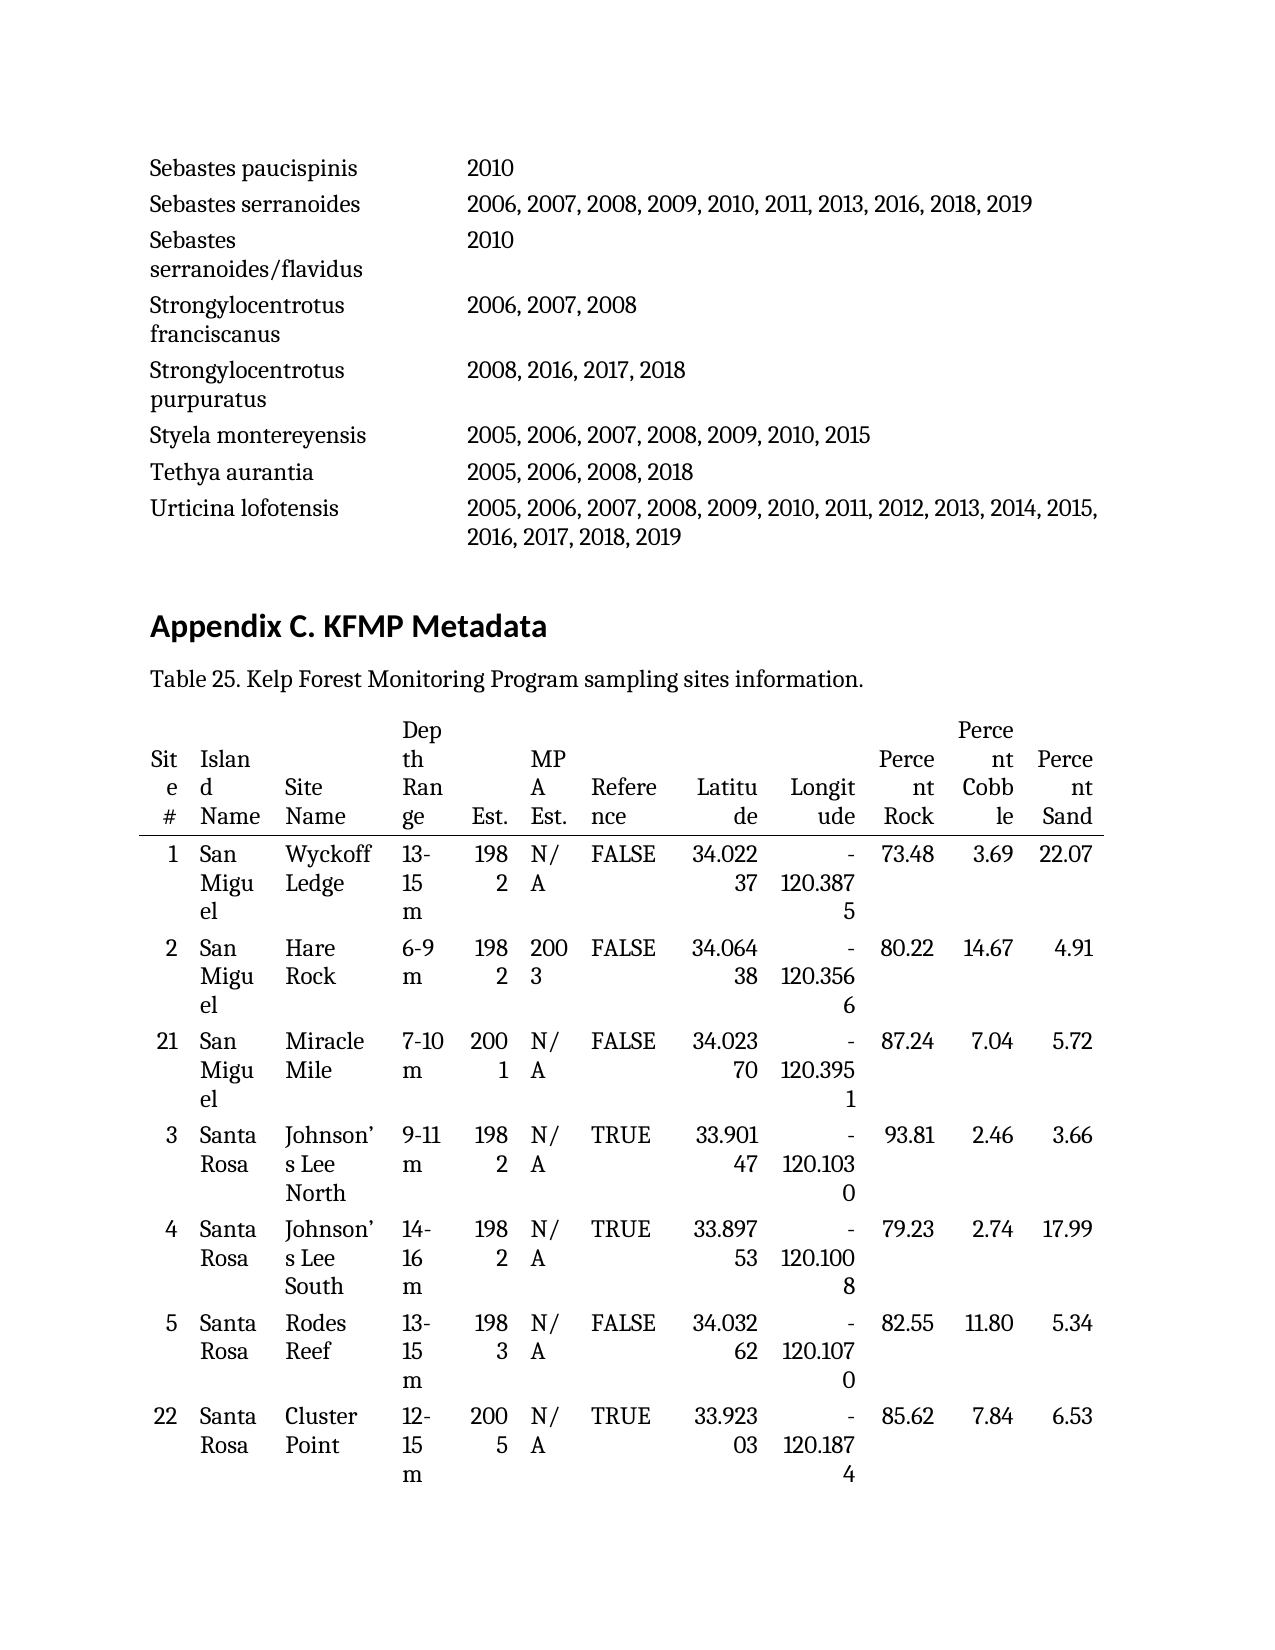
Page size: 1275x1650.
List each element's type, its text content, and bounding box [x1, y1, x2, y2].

table_cell Rodes Reef [274, 1305, 391, 1398]
table_cell 85.62 [866, 1399, 945, 1492]
table_cell N/A [519, 1024, 579, 1117]
table_cell 13-15 m [391, 836, 459, 930]
subtitle Appendix C. KFMP Metadata [150, 605, 1125, 646]
table_cell 34.06438 [676, 930, 769, 1023]
table_cell 33.89753 [676, 1211, 769, 1305]
table_cell 2 [139, 930, 188, 1023]
table_cell Santa Rosa [189, 1211, 274, 1305]
table_cell Tethya aurantia [139, 454, 456, 490]
table_cell 87.24 [866, 1024, 945, 1117]
table_header Depth Range [391, 712, 459, 834]
table_cell 7-10 m [391, 1024, 459, 1117]
table_cell 6.53 [1025, 1399, 1104, 1492]
table_header Percent Cobble [945, 712, 1025, 834]
table_header Longitude [769, 712, 866, 834]
table_cell 33.90147 [676, 1117, 769, 1211]
table_cell 7.84 [945, 1399, 1025, 1492]
table_cell 22 [139, 1399, 188, 1492]
table_cell 4.91 [1025, 930, 1104, 1023]
table_cell Sebastes serranoides/flavidus [139, 223, 456, 287]
table_cell TRUE [580, 1117, 676, 1211]
table_cell TRUE [580, 1211, 676, 1305]
table_cell N/A [519, 1211, 579, 1305]
table_cell -120.3566 [769, 930, 866, 1023]
table_cell N/A [519, 1117, 579, 1211]
table_cell 73.48 [866, 836, 945, 930]
table_cell Santa Rosa [189, 1399, 274, 1492]
table_cell 1 [139, 836, 188, 930]
table_cell Miracle Mile [274, 1024, 391, 1117]
table_cell Styela montereyensis [139, 418, 456, 454]
table_cell 2005 [459, 1399, 519, 1492]
table_cell 9-11 m [391, 1117, 459, 1211]
table_cell 2006, 2007, 2008, 2009, 2010, 2011, 2013, 2016, 2018, 2019 [456, 186, 1114, 222]
table_cell 34.02237 [676, 836, 769, 930]
table_cell -120.1874 [769, 1399, 866, 1492]
table_cell 79.23 [866, 1211, 945, 1305]
table_header Latitude [676, 712, 769, 834]
table_header Percent Sand [1025, 712, 1104, 834]
table_cell 33.92303 [676, 1399, 769, 1492]
table_cell Wyckoff Ledge [274, 836, 391, 930]
table_cell 34.03262 [676, 1305, 769, 1398]
table_header Reference [580, 712, 676, 834]
table_cell 80.22 [866, 930, 945, 1023]
table_cell 2010 [456, 223, 1114, 287]
table_cell Strongylocentrotus purpuratus [139, 353, 456, 417]
table_cell Cluster Point [274, 1399, 391, 1492]
table_cell N/A [519, 836, 579, 930]
table_cell 1982 [459, 1117, 519, 1211]
table_cell 2003 [519, 930, 579, 1023]
table_cell 11.80 [945, 1305, 1025, 1398]
table_cell Strongylocentrotus franciscanus [139, 288, 456, 352]
table_cell TRUE [580, 1399, 676, 1492]
table_cell -120.3951 [769, 1024, 866, 1117]
table_cell 2001 [459, 1024, 519, 1117]
table_cell Urticina lofotensis [139, 490, 456, 555]
table_cell -120.3875 [769, 836, 866, 930]
table_cell Sebastes serranoides [139, 186, 456, 222]
table_cell N/A [519, 1399, 579, 1492]
table_cell Santa Rosa [189, 1305, 274, 1398]
table_cell San Miguel [189, 1024, 274, 1117]
table_cell FALSE [580, 1305, 676, 1398]
table_cell N/A [519, 1305, 579, 1398]
table_cell 2006, 2007, 2008 [456, 288, 1114, 352]
table_cell -120.1070 [769, 1305, 866, 1398]
table_cell 34.02370 [676, 1024, 769, 1117]
table_cell 2008, 2016, 2017, 2018 [456, 353, 1114, 417]
table_cell 2.46 [945, 1117, 1025, 1211]
table_cell San Miguel [189, 930, 274, 1023]
table_cell 6-9 m [391, 930, 459, 1023]
table_cell 13-15 m [391, 1305, 459, 1398]
table_cell 17.99 [1025, 1211, 1104, 1305]
table_cell Santa Rosa [189, 1117, 274, 1211]
table_cell -120.1030 [769, 1117, 866, 1211]
table_cell 7.04 [945, 1024, 1025, 1117]
table_cell FALSE [580, 930, 676, 1023]
table_cell 2.74 [945, 1211, 1025, 1305]
table_cell 1982 [459, 930, 519, 1023]
table_cell 1983 [459, 1305, 519, 1398]
table_cell 2005, 2006, 2007, 2008, 2009, 2010, 2011, 2012, 2013, 2014, 2015, 2016, 2017, 2018, 2019 [456, 490, 1114, 555]
table_cell Sebastes paucispinis [139, 150, 456, 186]
table_cell Hare Rock [274, 930, 391, 1023]
table_cell 14-16 m [391, 1211, 459, 1305]
table_cell 1982 [459, 836, 519, 930]
table_cell 14.67 [945, 930, 1025, 1023]
table_cell Johnson’s Lee South [274, 1211, 391, 1305]
table_cell 3 [139, 1117, 188, 1211]
table_header Site Name [274, 712, 391, 834]
table_cell -120.1008 [769, 1211, 866, 1305]
table_header Island Name [189, 712, 274, 834]
text Table 25. Kelp Forest Monitoring Program sampling sites information. [150, 664, 1125, 693]
table_header Site # [139, 712, 188, 834]
table_cell Johnson’s Lee North [274, 1117, 391, 1211]
table_cell 2005, 2006, 2007, 2008, 2009, 2010, 2015 [456, 418, 1114, 454]
table_cell 93.81 [866, 1117, 945, 1211]
table_header Est. [459, 712, 519, 834]
table_cell 3.66 [1025, 1117, 1104, 1211]
table_cell 21 [139, 1024, 188, 1117]
table_cell 5.34 [1025, 1305, 1104, 1398]
table_cell 5 [139, 1305, 188, 1398]
table_header MPA Est. [519, 712, 579, 834]
table_cell 2005, 2006, 2008, 2018 [456, 454, 1114, 490]
table_header Percent Rock [866, 712, 945, 834]
table_cell 3.69 [945, 836, 1025, 930]
table_cell FALSE [580, 1024, 676, 1117]
table_cell 5.72 [1025, 1024, 1104, 1117]
table_cell 4 [139, 1211, 188, 1305]
table_cell 22.07 [1025, 836, 1104, 930]
table_cell 12-15 m [391, 1399, 459, 1492]
table_cell San Miguel [189, 836, 274, 930]
table_cell 82.55 [866, 1305, 945, 1398]
table_cell 2010 [456, 150, 1114, 186]
table_cell FALSE [580, 836, 676, 930]
table_cell 1982 [459, 1211, 519, 1305]
